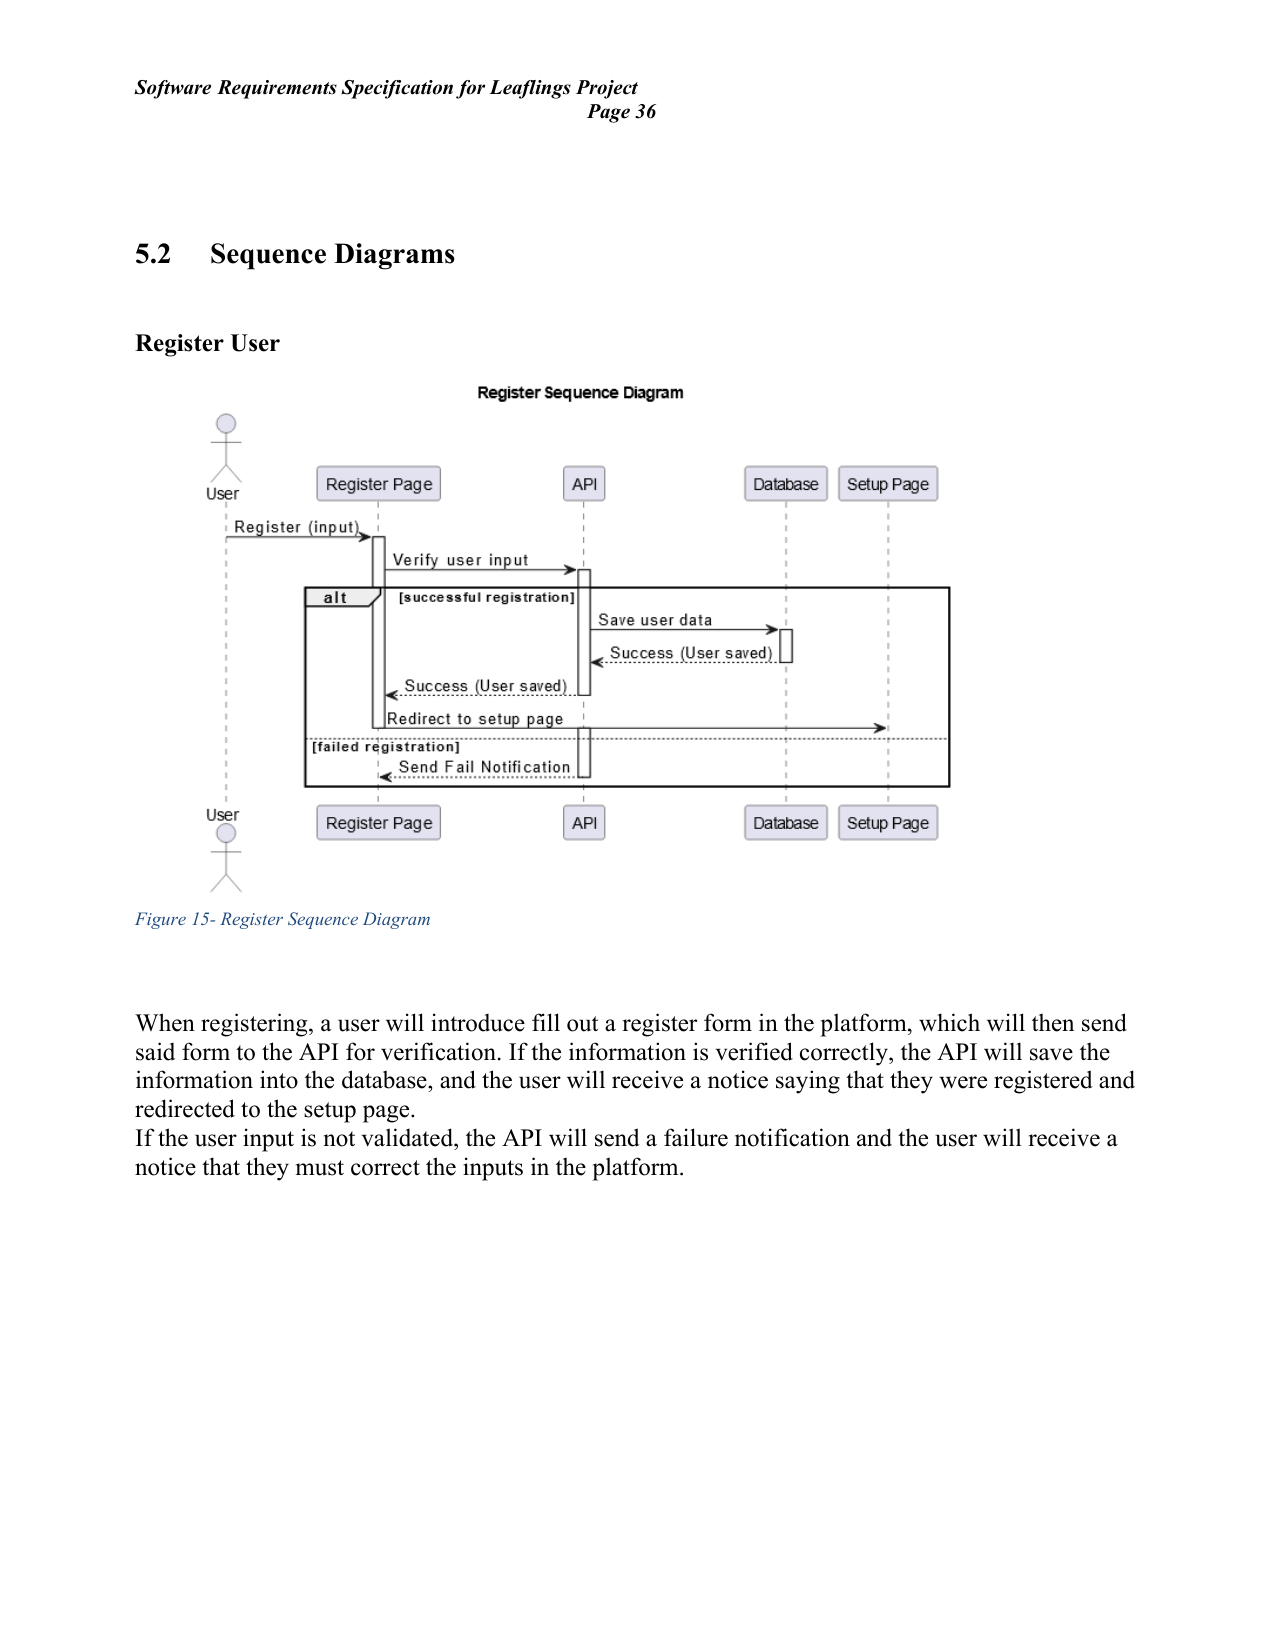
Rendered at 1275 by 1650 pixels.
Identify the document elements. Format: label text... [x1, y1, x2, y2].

text Register User [135, 328, 1140, 357]
text Figure - Register Sequence Diagram [135, 908, 1140, 930]
picture [191, 356, 967, 909]
subtitle Sequence Diagrams [135, 237, 1140, 270]
text When registering, a user will introduce fill out a register form in the platform, which will then send said form to the API for verification. If the information is verified correctly, the API will save the information into the database, and the user will receive a notice saying that they were registered and redirected to the setup page. If the user input is not validated, the API will send a failure notification and the user will receive a notice that they must correct the inputs in the platform. [135, 1008, 1140, 1181]
